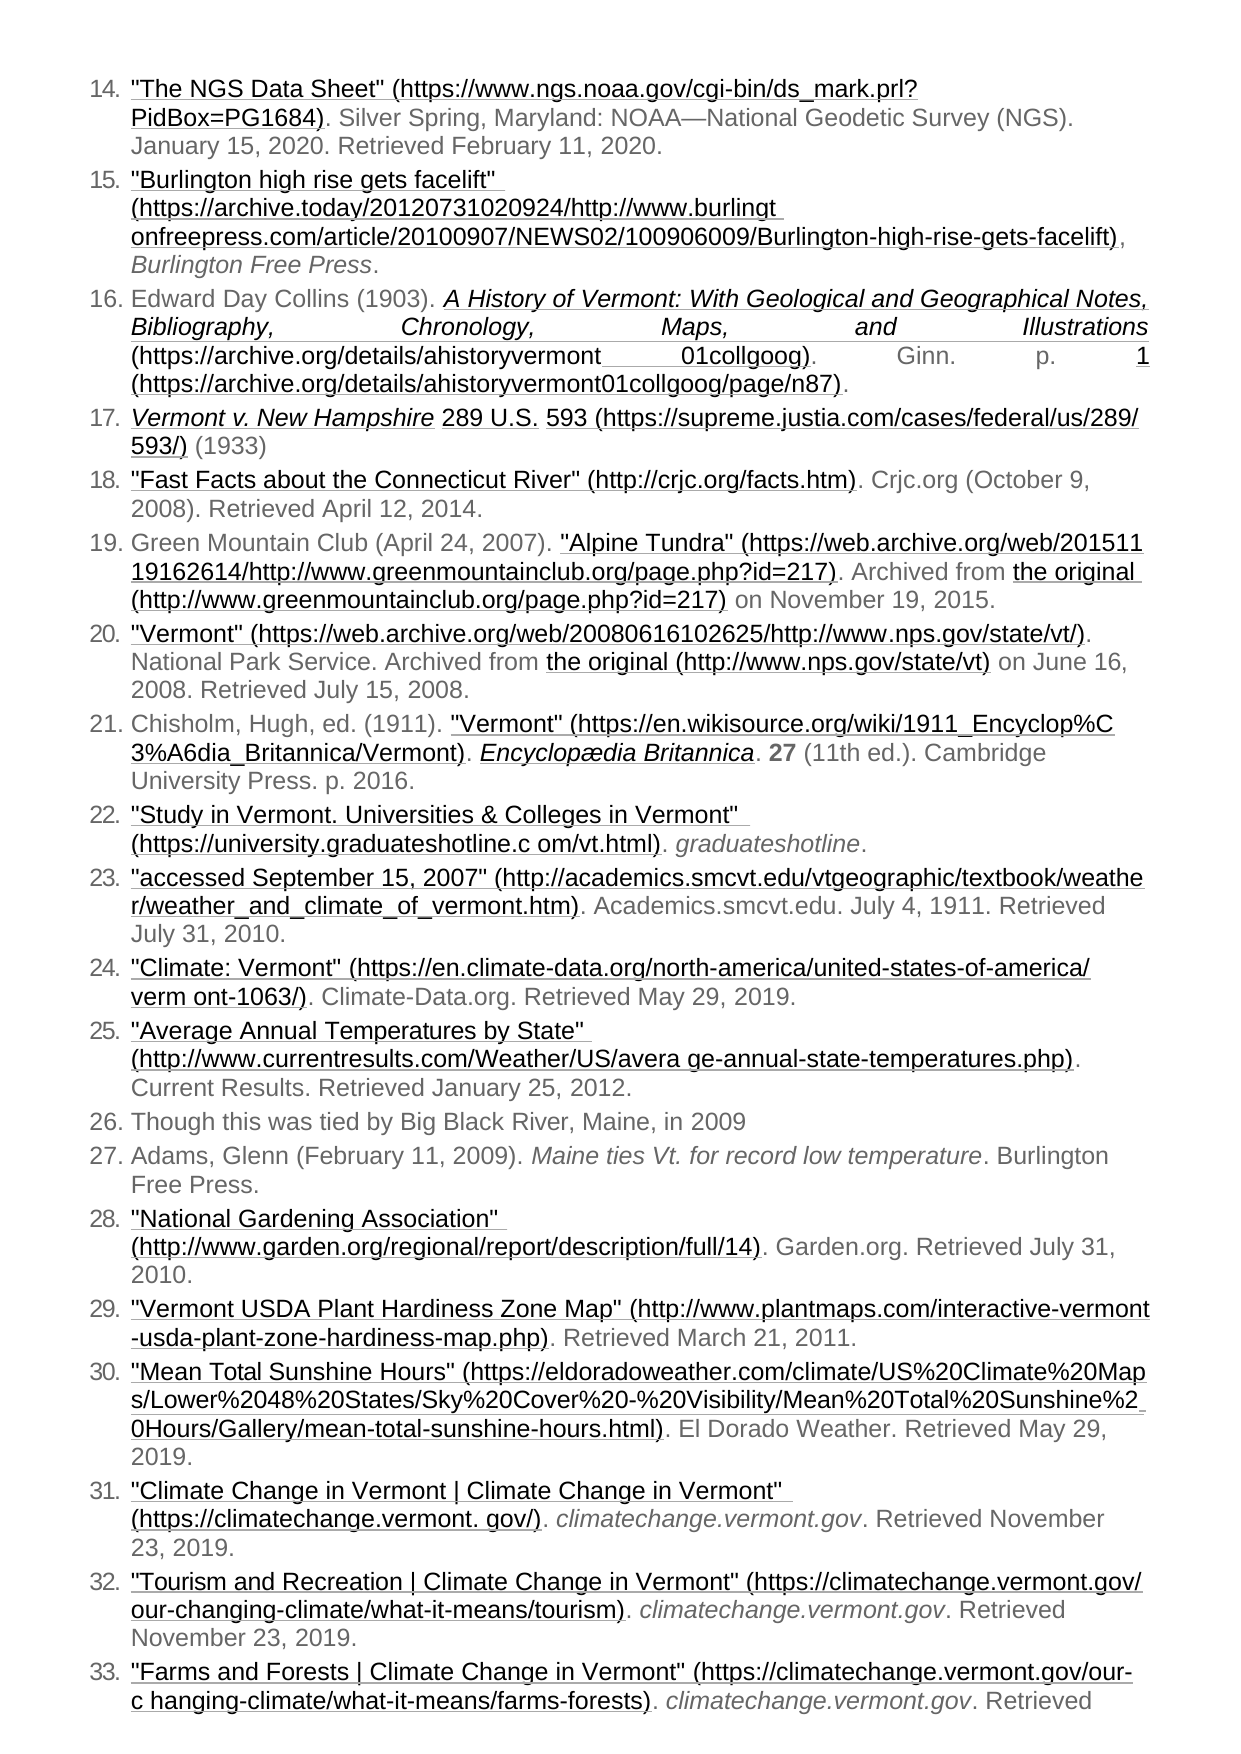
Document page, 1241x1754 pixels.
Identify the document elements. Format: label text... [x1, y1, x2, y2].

list "accessed September 15, 2007" (http://academics.smcvt.edu/vtgeographic/textbook/weathe r/weather_and_climate_of_vermont.htm). Academics.smcvt.edu. July 4, 1911. Retrieved July 31, 2010. [89, 863, 1146, 948]
list "Vermont" (https://web.archive.org/web/20080616102625/http://www.nps.gov/state/vt/). National Park Service. Archived from the original (http://www.nps.gov/state/vt) on June 16, 2008. Retrieved July 15, 2008. [89, 619, 1128, 704]
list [89, 1658, 1146, 1714]
list "Burlington high rise gets facelift" (https://archive.today/20120731020924/http://www.burlingt onfreepress.com/article/20100907/NEWS02/100906009/Burlington-high-rise-gets-facelift), Burlington Free Press. [89, 166, 1149, 279]
list Green Mountain Club (April 24, 2007). "Alpine Tundra" (https://web.archive.org/web/201511 19162614/http://www.greenmountainclub.org/page.php?id=217). Archived from the original (http://www.greenmountainclub.org/page.php?id=217) on November 19, 2015. [89, 529, 1144, 613]
list "Mean Total Sunshine Hours" (https://eldoradoweather.com/climate/US%20Climate%20Map s/Lower%2048%20States/Sky%20Cover%20-%20Visibility/Mean%20Total%20Sunshine%2 0Hours/Gallery/mean-total-sunshine-hours.html). El Dorado Weather. Retrieved May 29, 2019. [89, 1358, 1147, 1471]
list Edward Day Collins (1903). A History of Vermont: With Geological and Geographical Notes, Bibliography, Chronology, Maps, and Illustrations (https://archive.org/details/ahistoryvermont 01collgoog). Ginn. p. 1 (https://archive.org/details/ahistoryvermont01collgoog/page/n87). [89, 285, 1150, 398]
list Vermont v. New Hampshire 289 U.S. 593 (https://supreme.justia.com/cases/federal/us/289/ 593/) (1933) [89, 404, 1139, 460]
list "National Gardening Association" (http://www.garden.org/regional/report/description/full/14). Garden.org. Retrieved July 31, 2010. [89, 1204, 1143, 1289]
list "Study in Vermont. Universities & Colleges in Vermont" (https://university.graduateshotline.c om/vt.html). graduateshotline. [89, 801, 1143, 857]
text -usda-plant-zone-hardiness-map.php). Retrieved March 21, 2011. [131, 1323, 1178, 1352]
list "The NGS Data Sheet" (https://www.ngs.noaa.gov/cgi-bin/ds_mark.prl?PidBox=PG1684). Silver Spring, Maryland: NOAA—National Geodetic Survey (NGS). January 15, 2020. Retrieved February 11, 2020. [89, 75, 1119, 160]
list "Vermont USDA Plant Hardiness Zone Map" (http://www.plantmaps.com/interactive-vermont [89, 1295, 1178, 1323]
list "Fast Facts about the Connecticut River" (http://crjc.org/facts.htm). Crjc.org (October 9, 2008). Retrieved April 12, 2014. [89, 466, 1092, 523]
list Though this was tied by Big Black River, Maine, in 2009 [89, 1107, 1178, 1136]
list Adams, Glenn (February 11, 2009). Maine ties Vt. for record low temperature. Burlington Free Press. [89, 1142, 1110, 1198]
list "Climate Change in Vermont | Climate Change in Vermont" (https://climatechange.vermont. gov/). climatechange.vermont.gov. Retrieved November 23, 2019. [89, 1477, 1137, 1561]
list Chisholm, Hugh, ed. (1911). "Vermont" (https://en.wikisource.org/wiki/1911_Encyclop%C 3%A6dia_Britannica/Vermont). Encyclopædia Britannica. 27 (11th ed.). Cambridge University Press. p. 2016. [89, 710, 1121, 795]
list "Average Annual Temperatures by State" (http://www.currentresults.com/Weather/US/avera ge-annual-state-temperatures.php). Current Results. Retrieved January 25, 2012. [89, 1017, 1141, 1101]
list "Climate: Vermont" (https://en.climate-data.org/north-america/united-states-of-america/verm ont-1063/). Climate-Data.org. Retrieved May 29, 2019. [89, 954, 1146, 1011]
list "Tourism and Recreation | Climate Change in Vermont" (https://climatechange.vermont.gov/ our-changing-climate/what-it-means/tourism). climatechange.vermont.gov. Retrieved November 23, 2019. [89, 1567, 1143, 1652]
